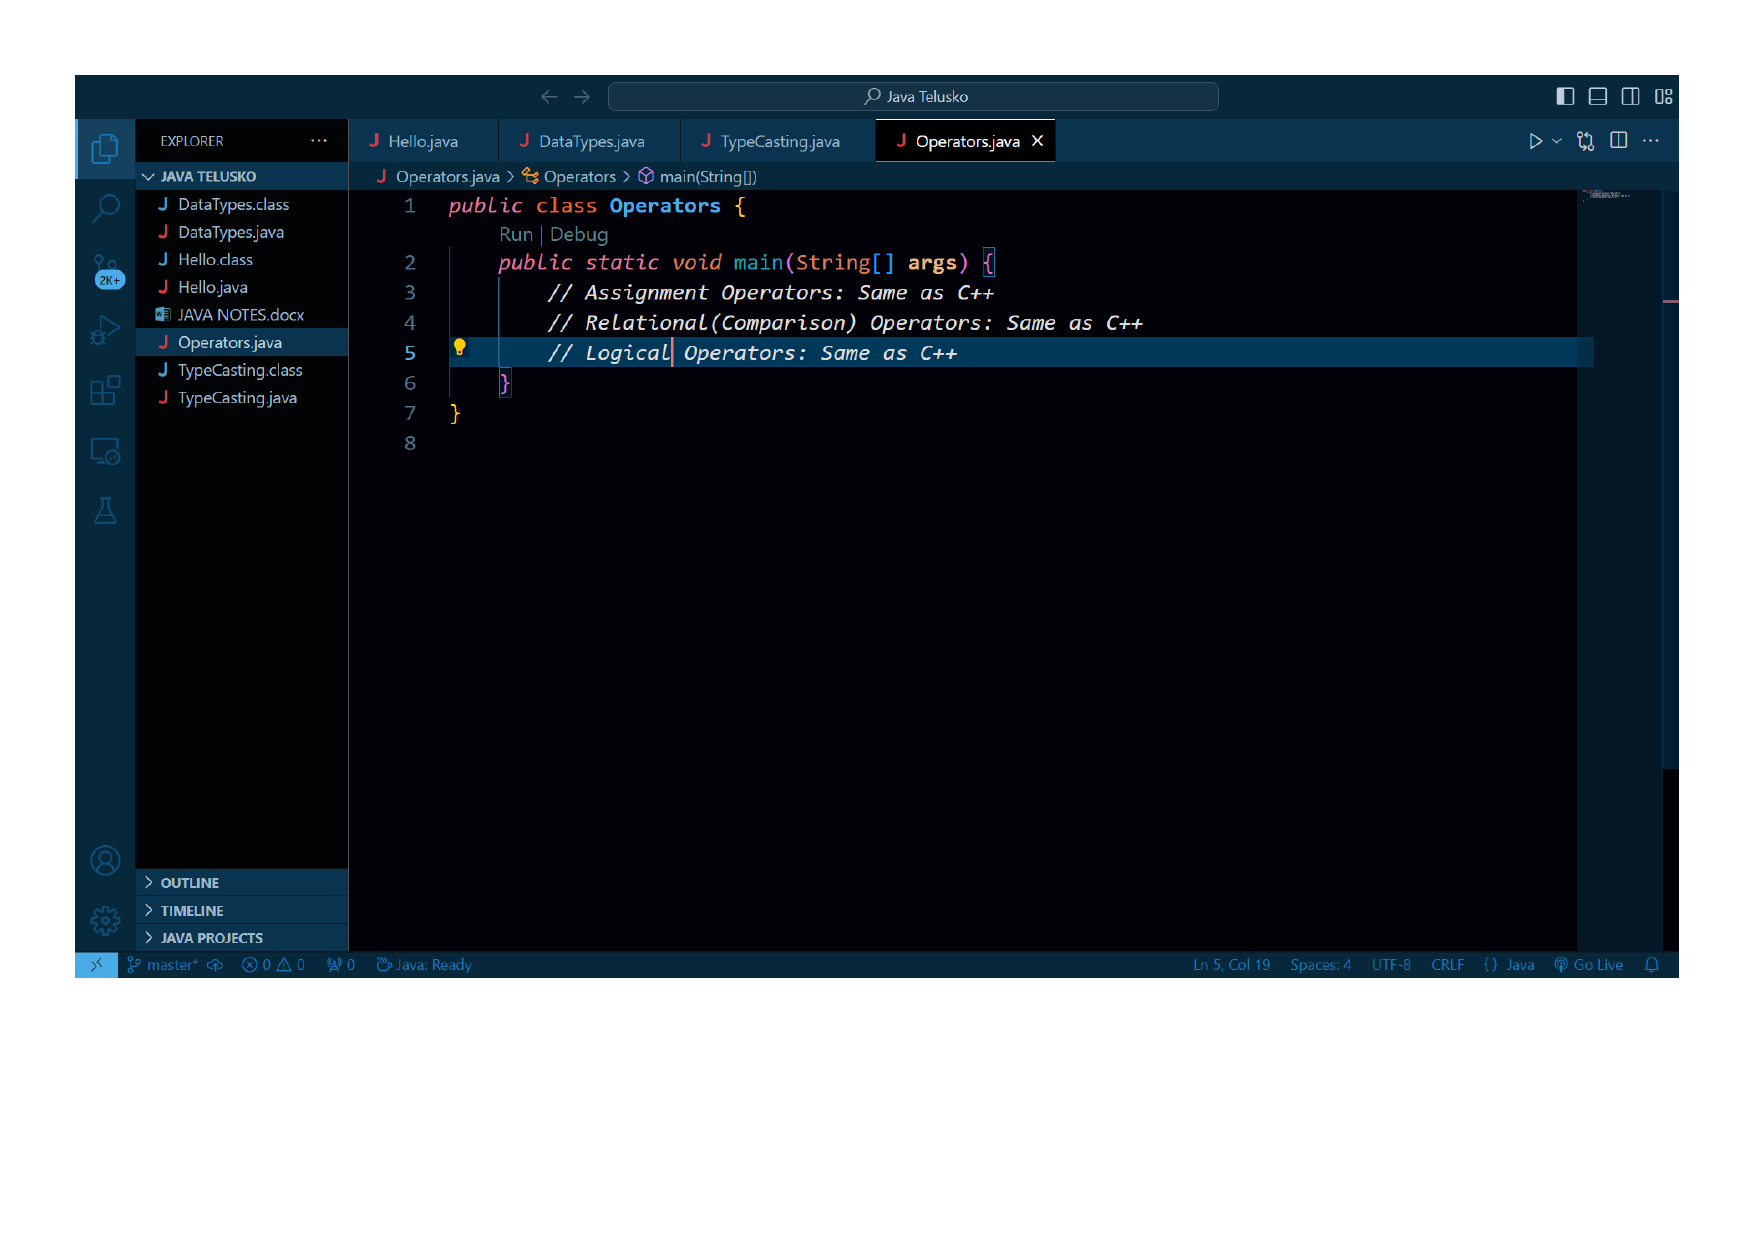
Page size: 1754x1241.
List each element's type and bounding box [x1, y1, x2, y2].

picture [75, 75, 1679, 978]
